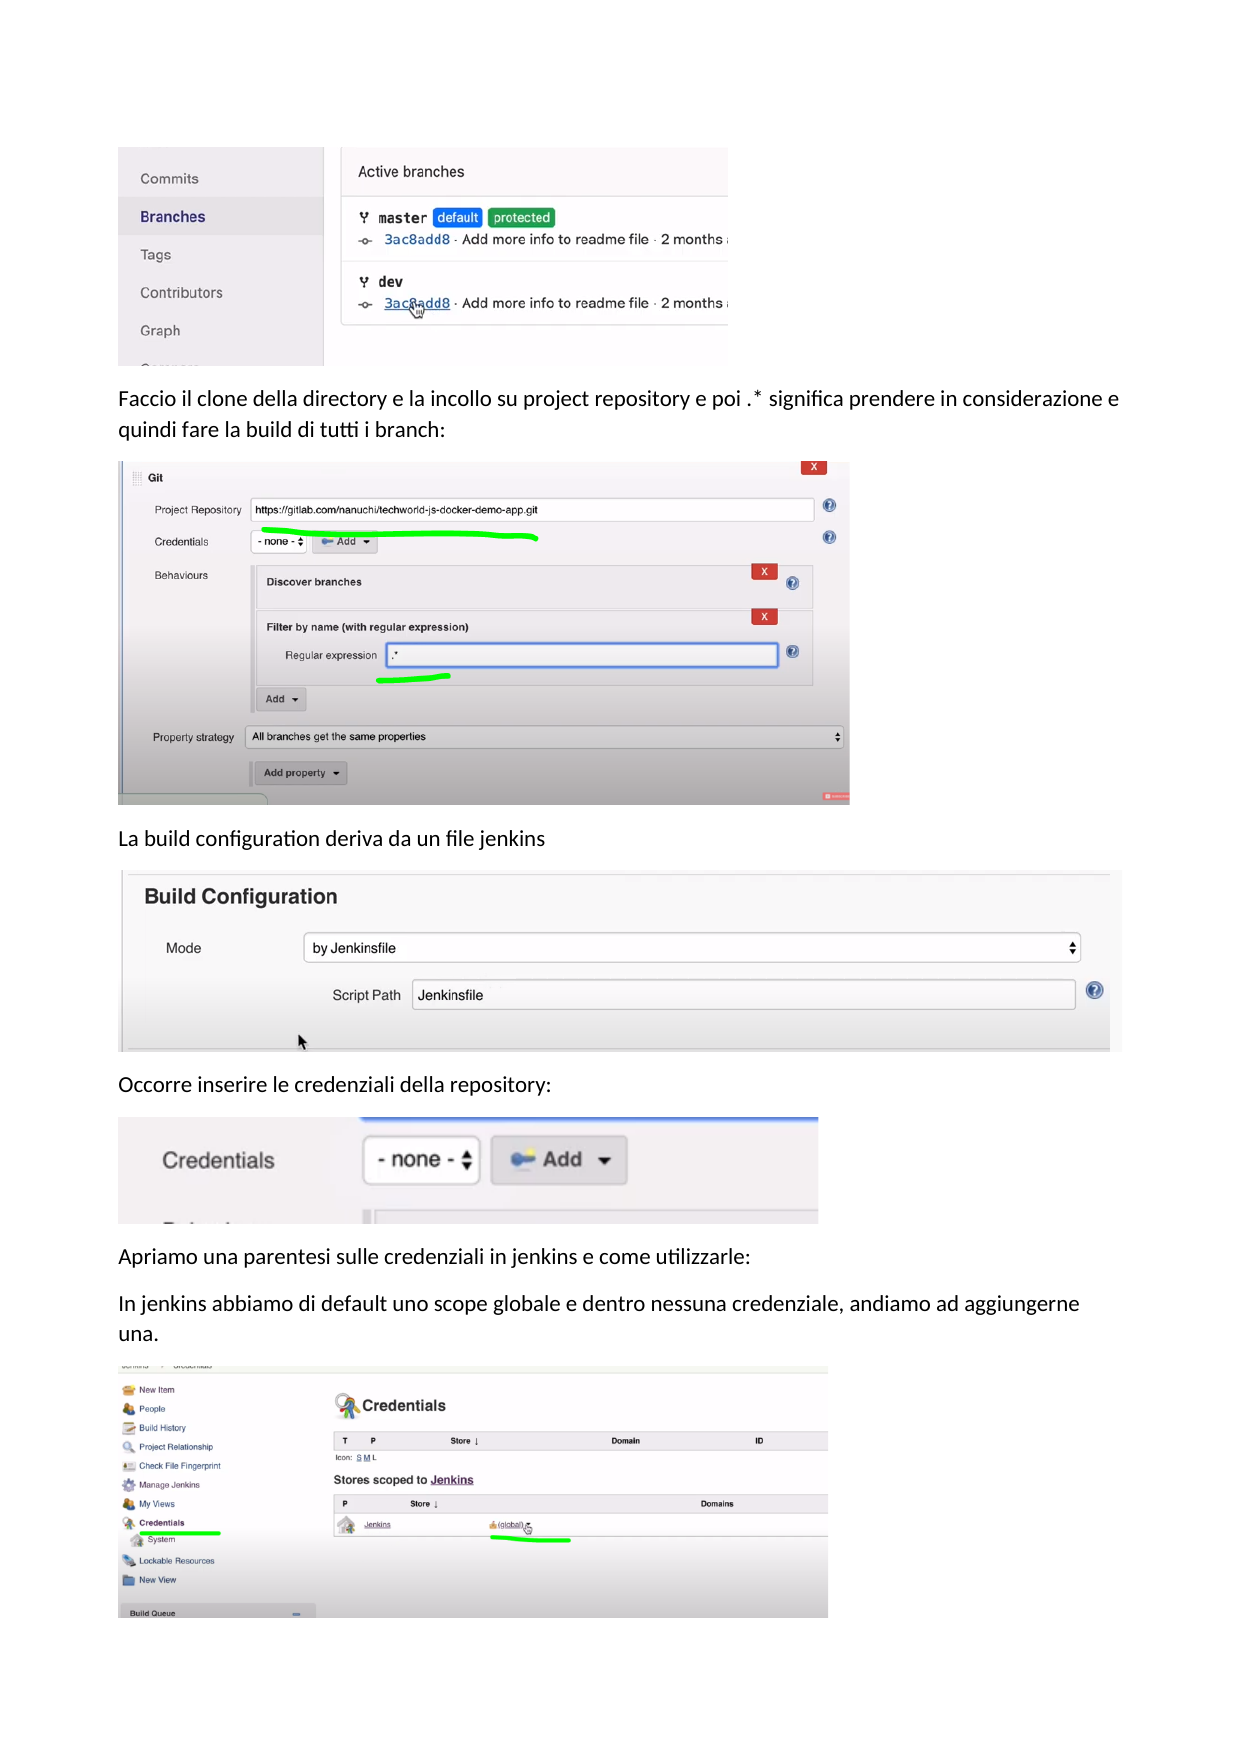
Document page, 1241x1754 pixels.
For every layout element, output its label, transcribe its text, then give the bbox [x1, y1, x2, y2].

text Faccio il clone della directory e la incollo su project repository e poi .* significa prendere in considerazione e quindi fare la build di tutti i branch: [118, 384, 1122, 443]
text Occorre inserire le credenziali della repository: [118, 1071, 1122, 1099]
picture [118, 147, 728, 366]
text In jenkins abbiamo di default uno scope globale e dentro nessuna credenziale, andiamo ad aggiungerne una. [118, 1289, 1122, 1348]
picture [118, 461, 850, 805]
text Apriamo una parentesi sulle credenziali in jenkins e come utilizzarle: [118, 1242, 1122, 1271]
text La build configuration deriva da un file jenkins [118, 824, 1122, 852]
picture [118, 1366, 829, 1618]
picture [118, 1117, 819, 1224]
picture [118, 870, 1123, 1052]
